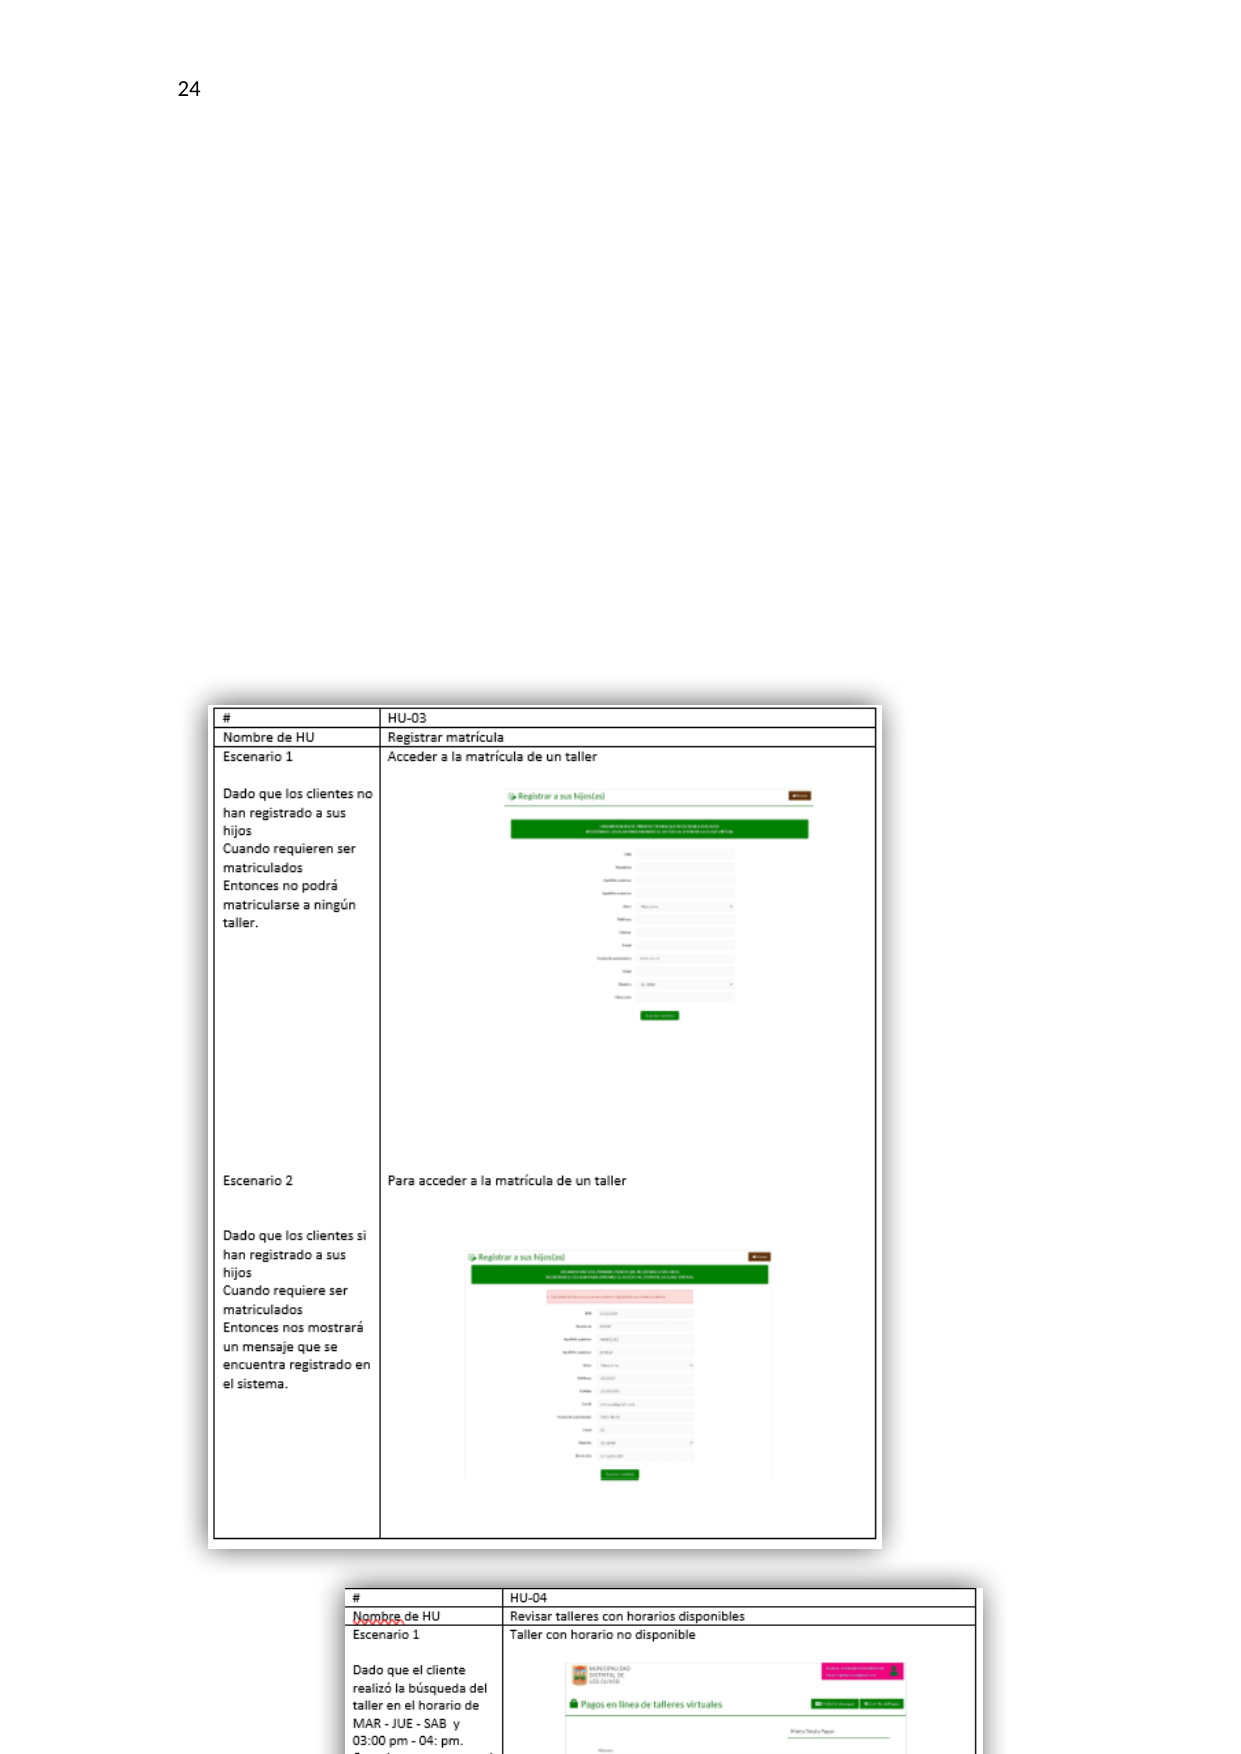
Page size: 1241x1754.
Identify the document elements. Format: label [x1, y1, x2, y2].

picture [208, 705, 882, 1549]
picture [345, 1588, 983, 1754]
